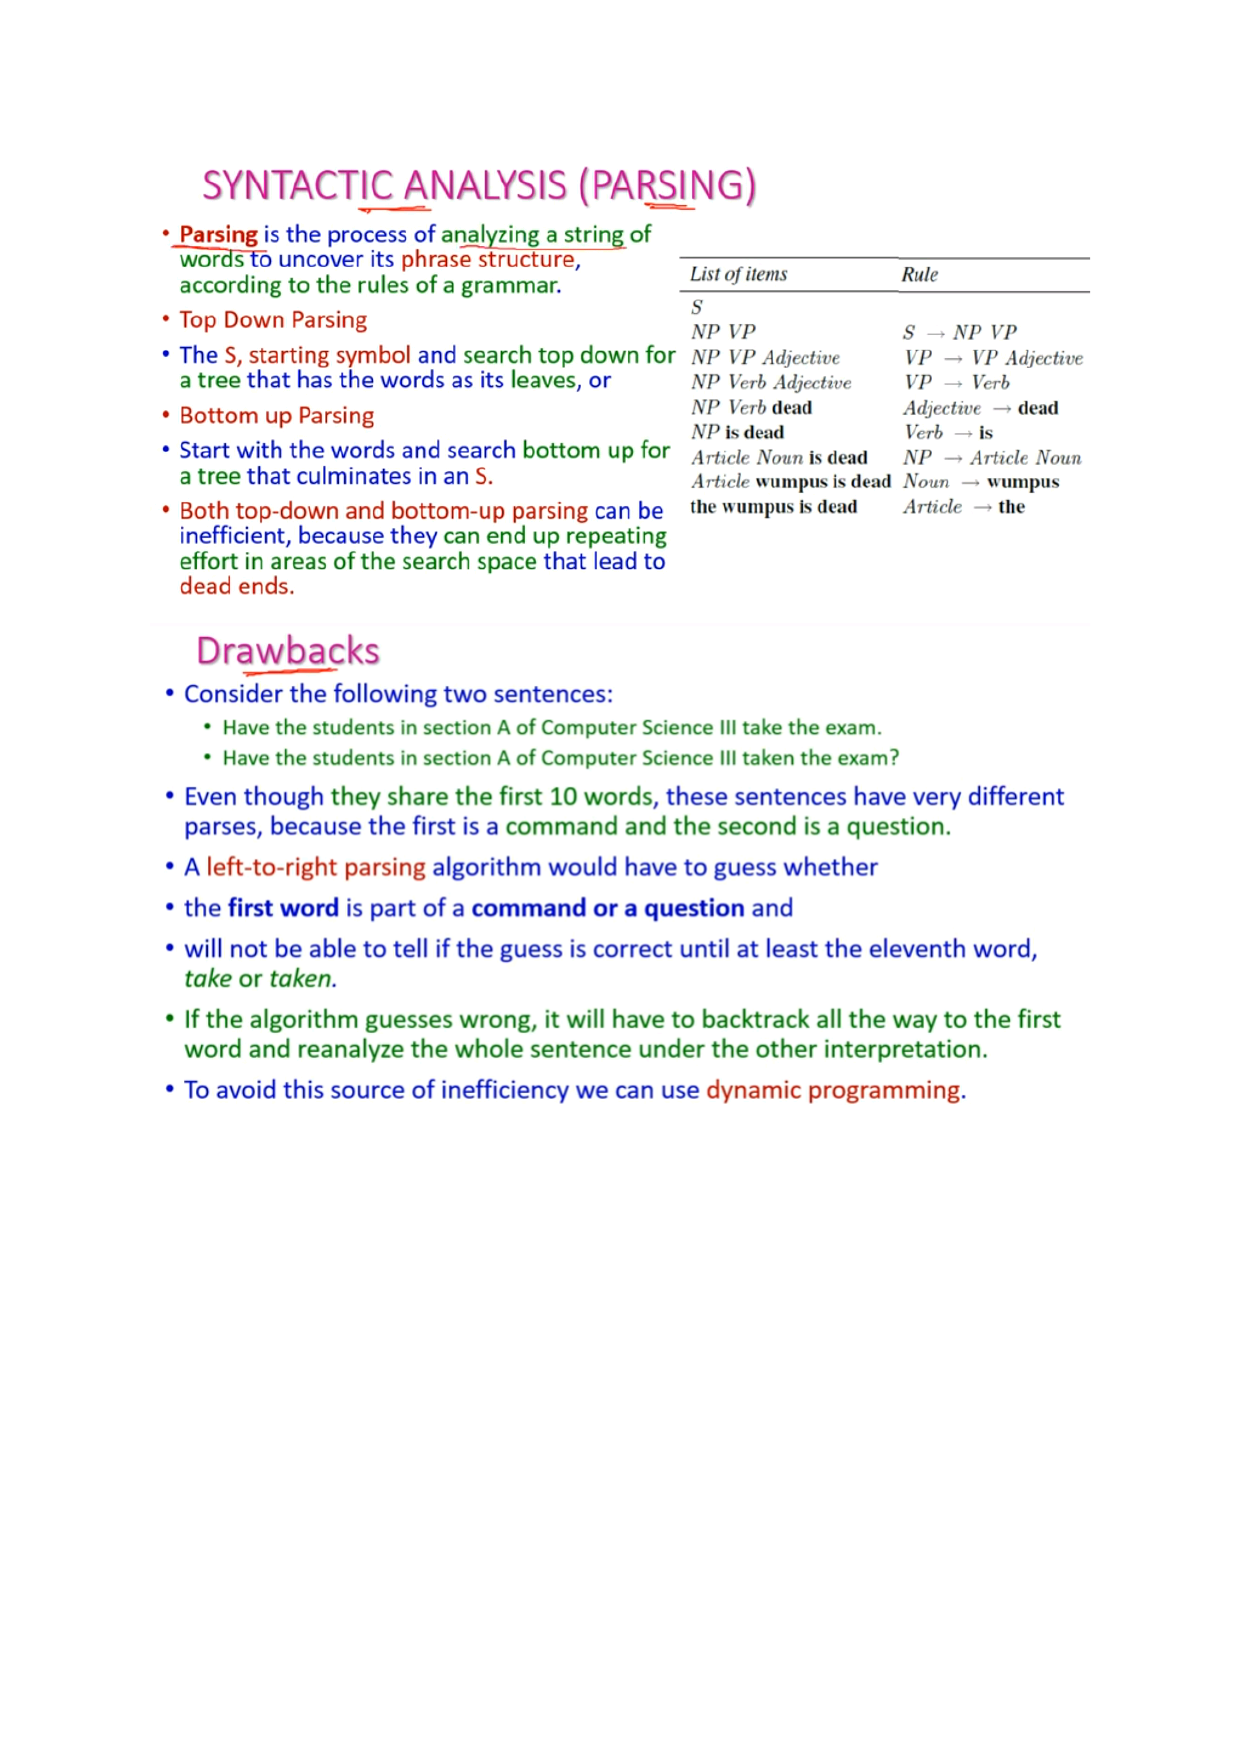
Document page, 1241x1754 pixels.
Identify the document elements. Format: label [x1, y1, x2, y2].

picture [150, 150, 1091, 620]
picture [150, 623, 1091, 1132]
